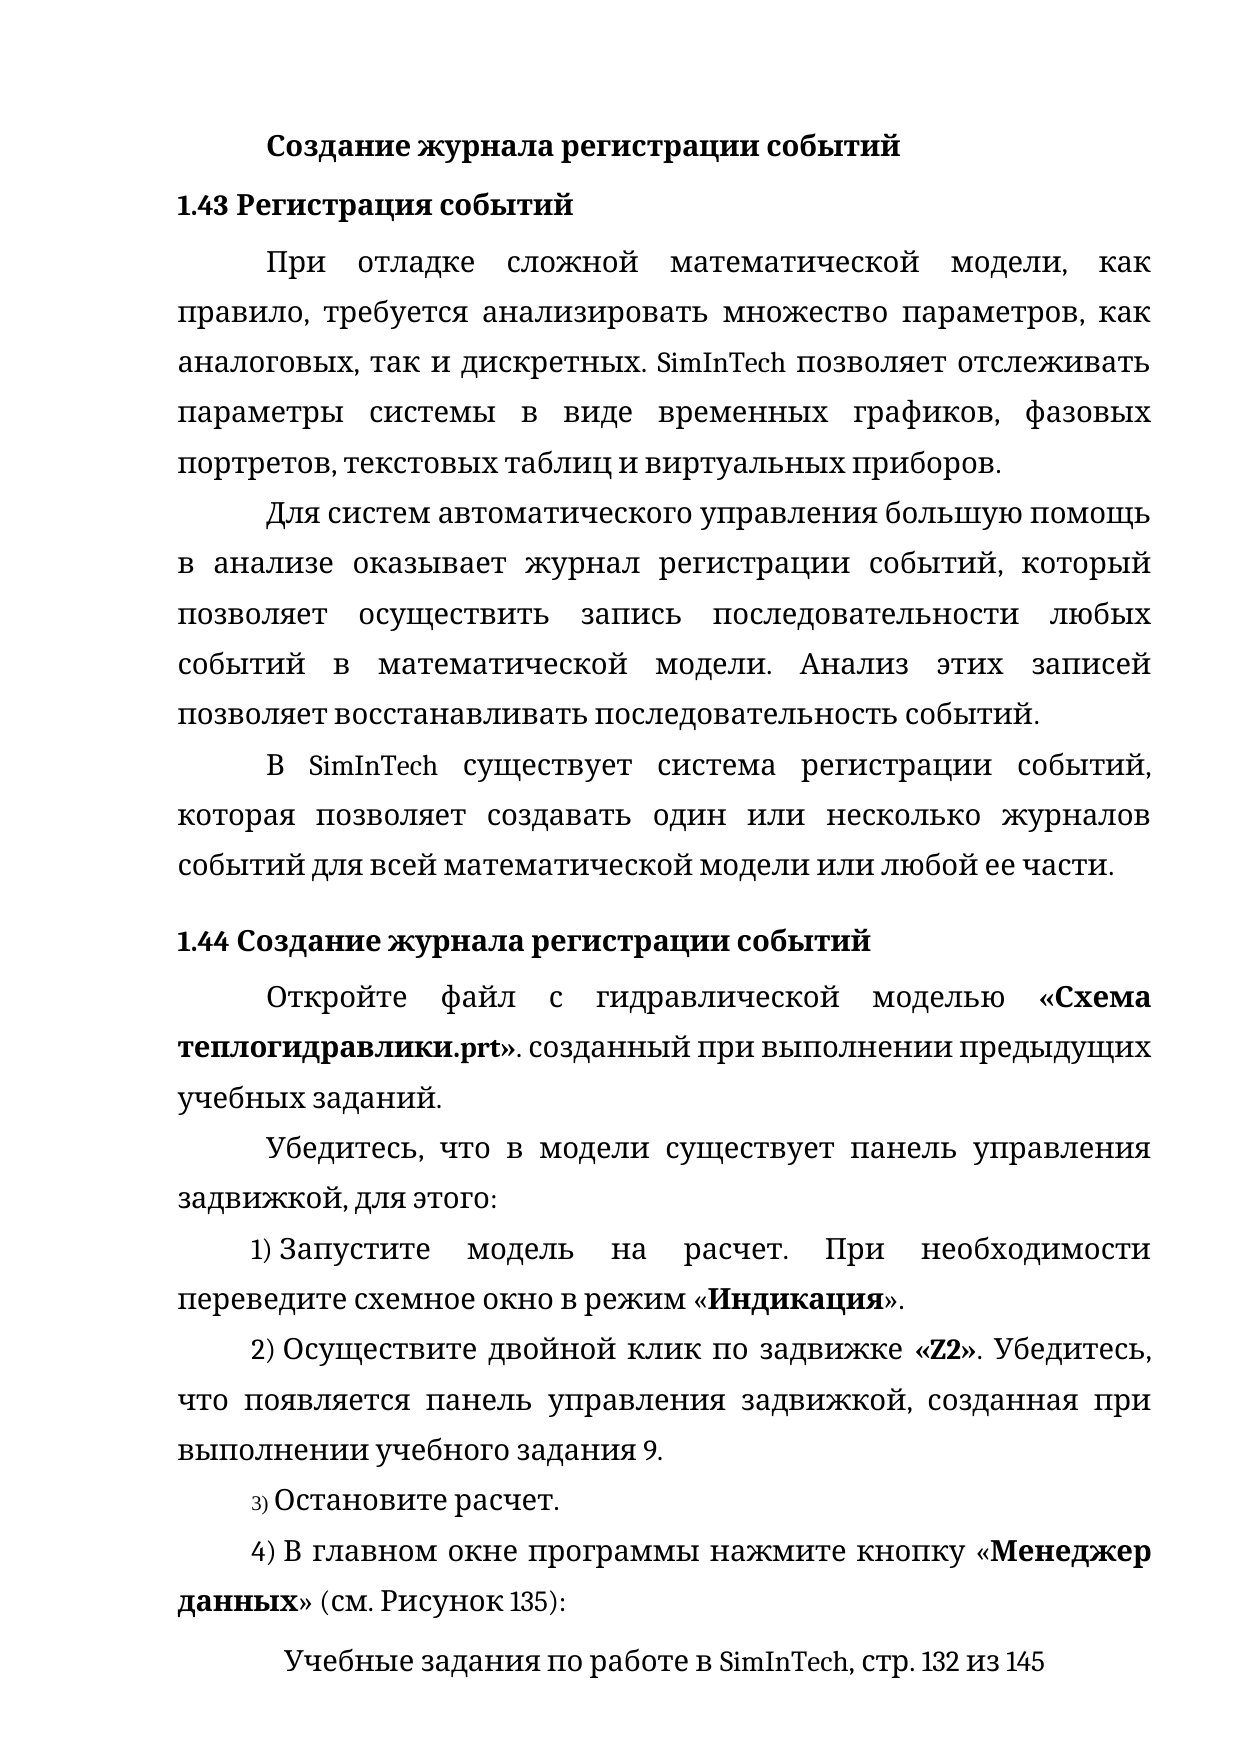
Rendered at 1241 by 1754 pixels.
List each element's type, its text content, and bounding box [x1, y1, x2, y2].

list Запустите модель на расчет. При необходимости переведите схемное окно в режим «Индикация». [177, 1233, 1152, 1317]
subtitle Регистрация событий [177, 189, 1152, 223]
list Осуществите двойной клик по задвижке «Z2». Убедитесь, что появляется панель управления задвижкой, созданная при выполнении учебного задания 9. [177, 1333, 1152, 1468]
text При отладке сложной математической модели, как правило, требуется анализировать множество параметров, как аналоговых, так и дискретных. SimInTech позволяет отслеживать параметры системы в виде временных графиков, фазовых портретов, текстовых таблиц и виртуальных приборов. [177, 246, 1152, 481]
text Откройте файл с гидравлической моделью «Схема теплогидравлики.prt». созданный при выполнении предыдущих учебных заданий. [177, 981, 1152, 1116]
text В SimInTech существует система регистрации событий, которая позволяет создавать один или несколько журналов событий для всей математической модели или любой ее части. [177, 749, 1152, 883]
subtitle Создание журнала регистрации событий [177, 925, 1152, 958]
text Для систем автоматического управления большую помощь в анализе оказывает журнал регистрации событий, который позволяет осуществить запись последовательности любых событий в математической модели. Анализ этих записей позволяет восстанавливать последовательность событий. [177, 497, 1152, 732]
text Убедитесь, что в модели существует панель управления задвижкой, для этого: [177, 1132, 1152, 1216]
list Остановите расчет. [177, 1484, 1152, 1518]
subtitle Создание журнала регистрации событий [177, 131, 1152, 164]
